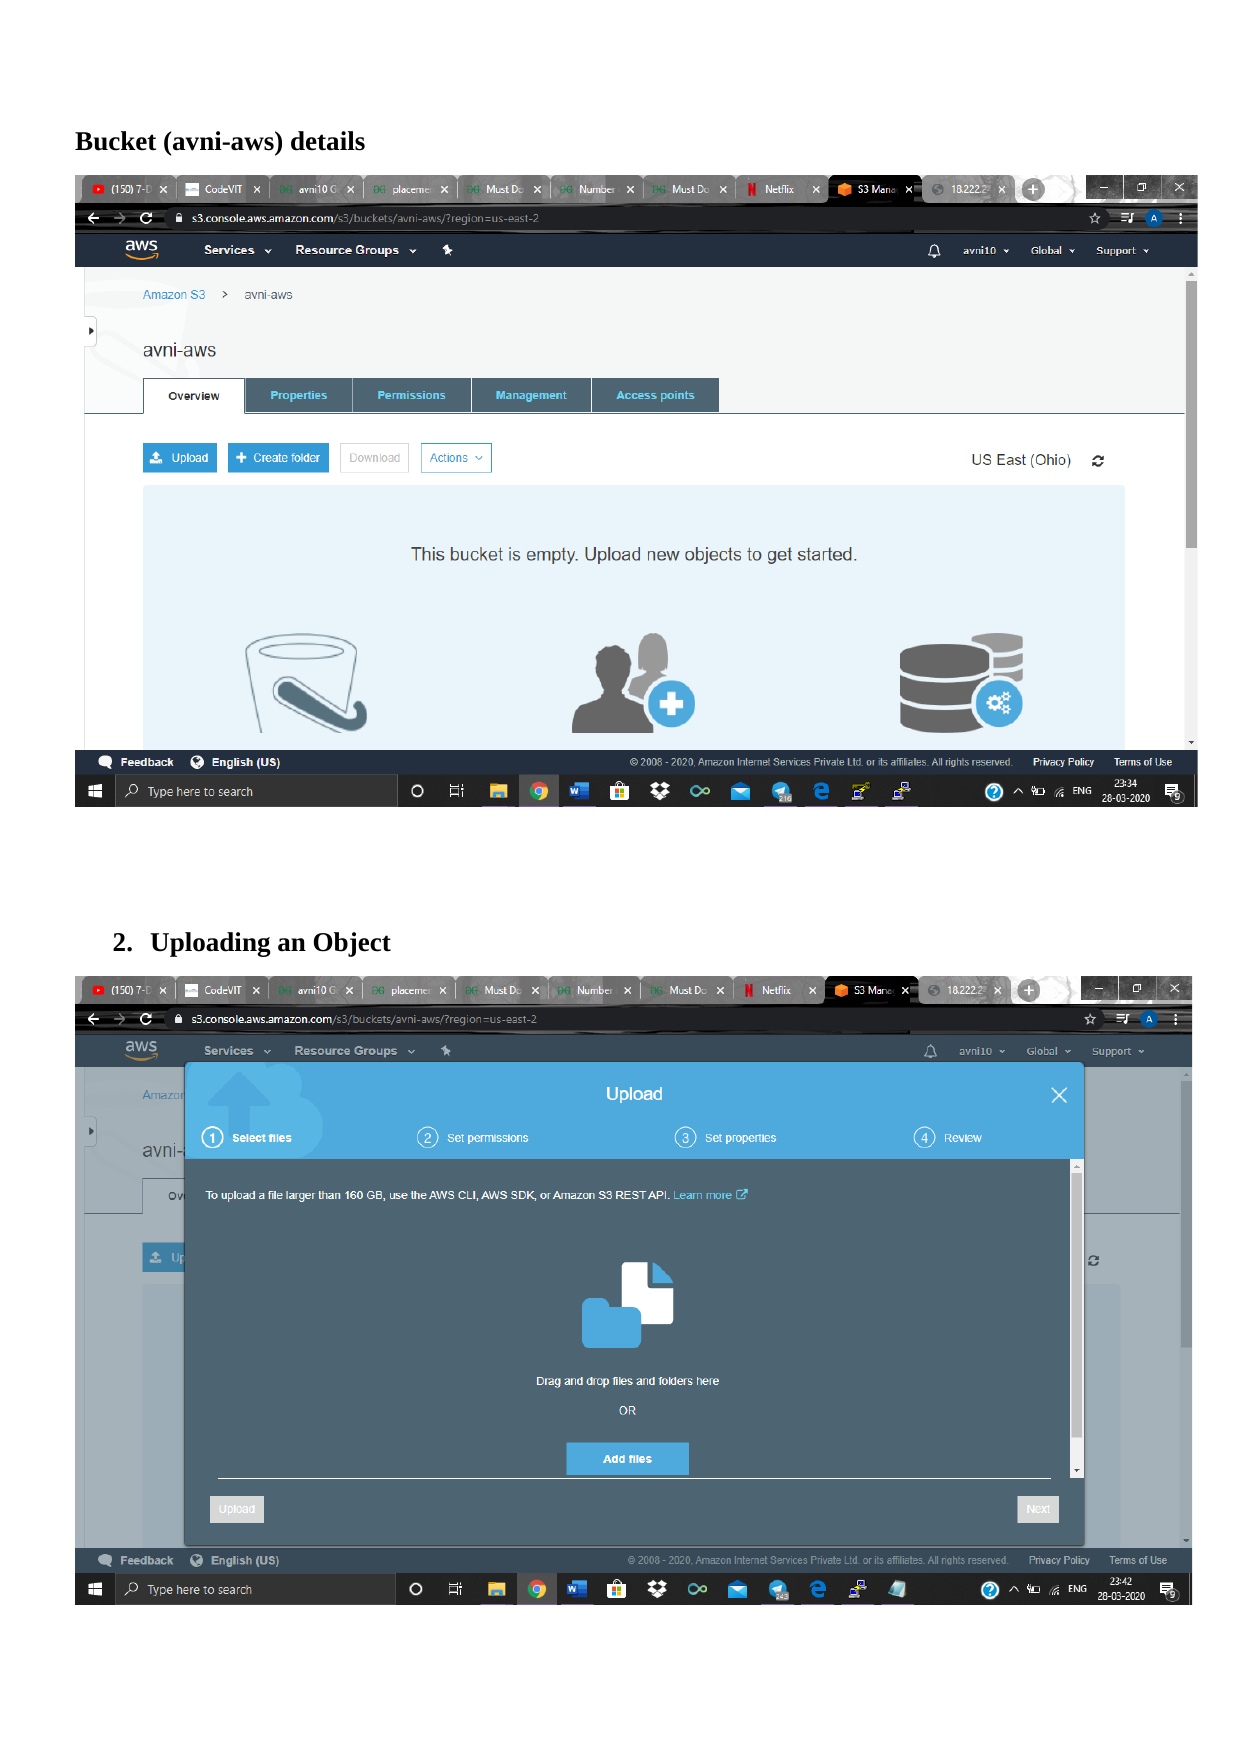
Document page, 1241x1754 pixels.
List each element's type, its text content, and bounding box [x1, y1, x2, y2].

text Bucket (avni-aws) details [75, 125, 1165, 156]
picture [75, 976, 1193, 1605]
list Uploading an Object [112, 926, 1165, 957]
picture [75, 175, 1198, 807]
